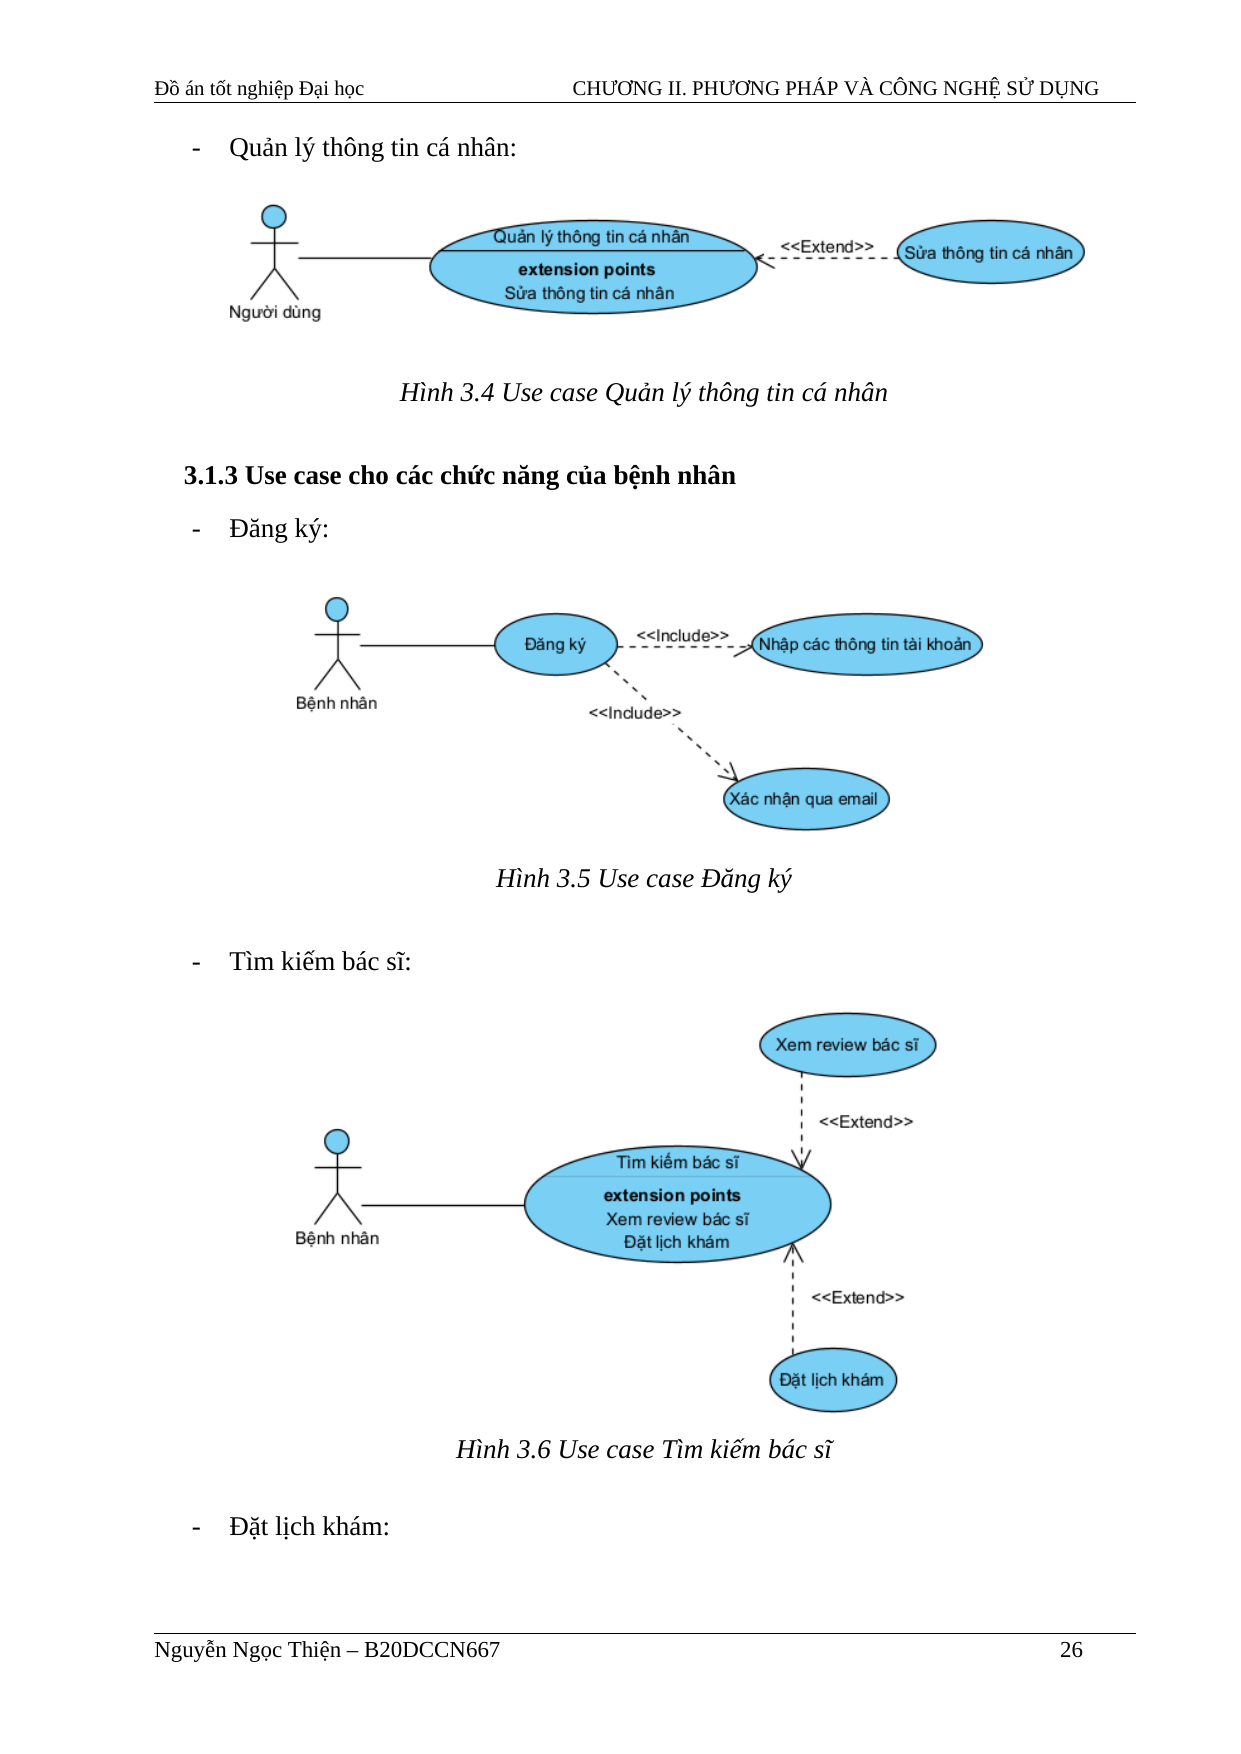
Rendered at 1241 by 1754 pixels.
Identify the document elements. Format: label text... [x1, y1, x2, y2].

subtitle Hình 3.5 Use case Đăng ký [154, 862, 1136, 893]
list Đặt lịch khám: [192, 1510, 1136, 1541]
picture [280, 547, 1010, 855]
picture [229, 166, 1100, 367]
subtitle Hình 3.6 Use case Tìm kiếm bác sĩ [154, 1433, 1136, 1464]
list Tìm kiếm bác sĩ: [192, 945, 1136, 976]
picture [275, 980, 1015, 1425]
list Đăng ký: [192, 512, 1136, 543]
subtitle Hình 3.4 Use case Quản lý thông tin cá nhân [154, 376, 1136, 407]
subtitle 3.1.3 Use case cho các chức năng của bệnh nhân [184, 459, 1136, 490]
